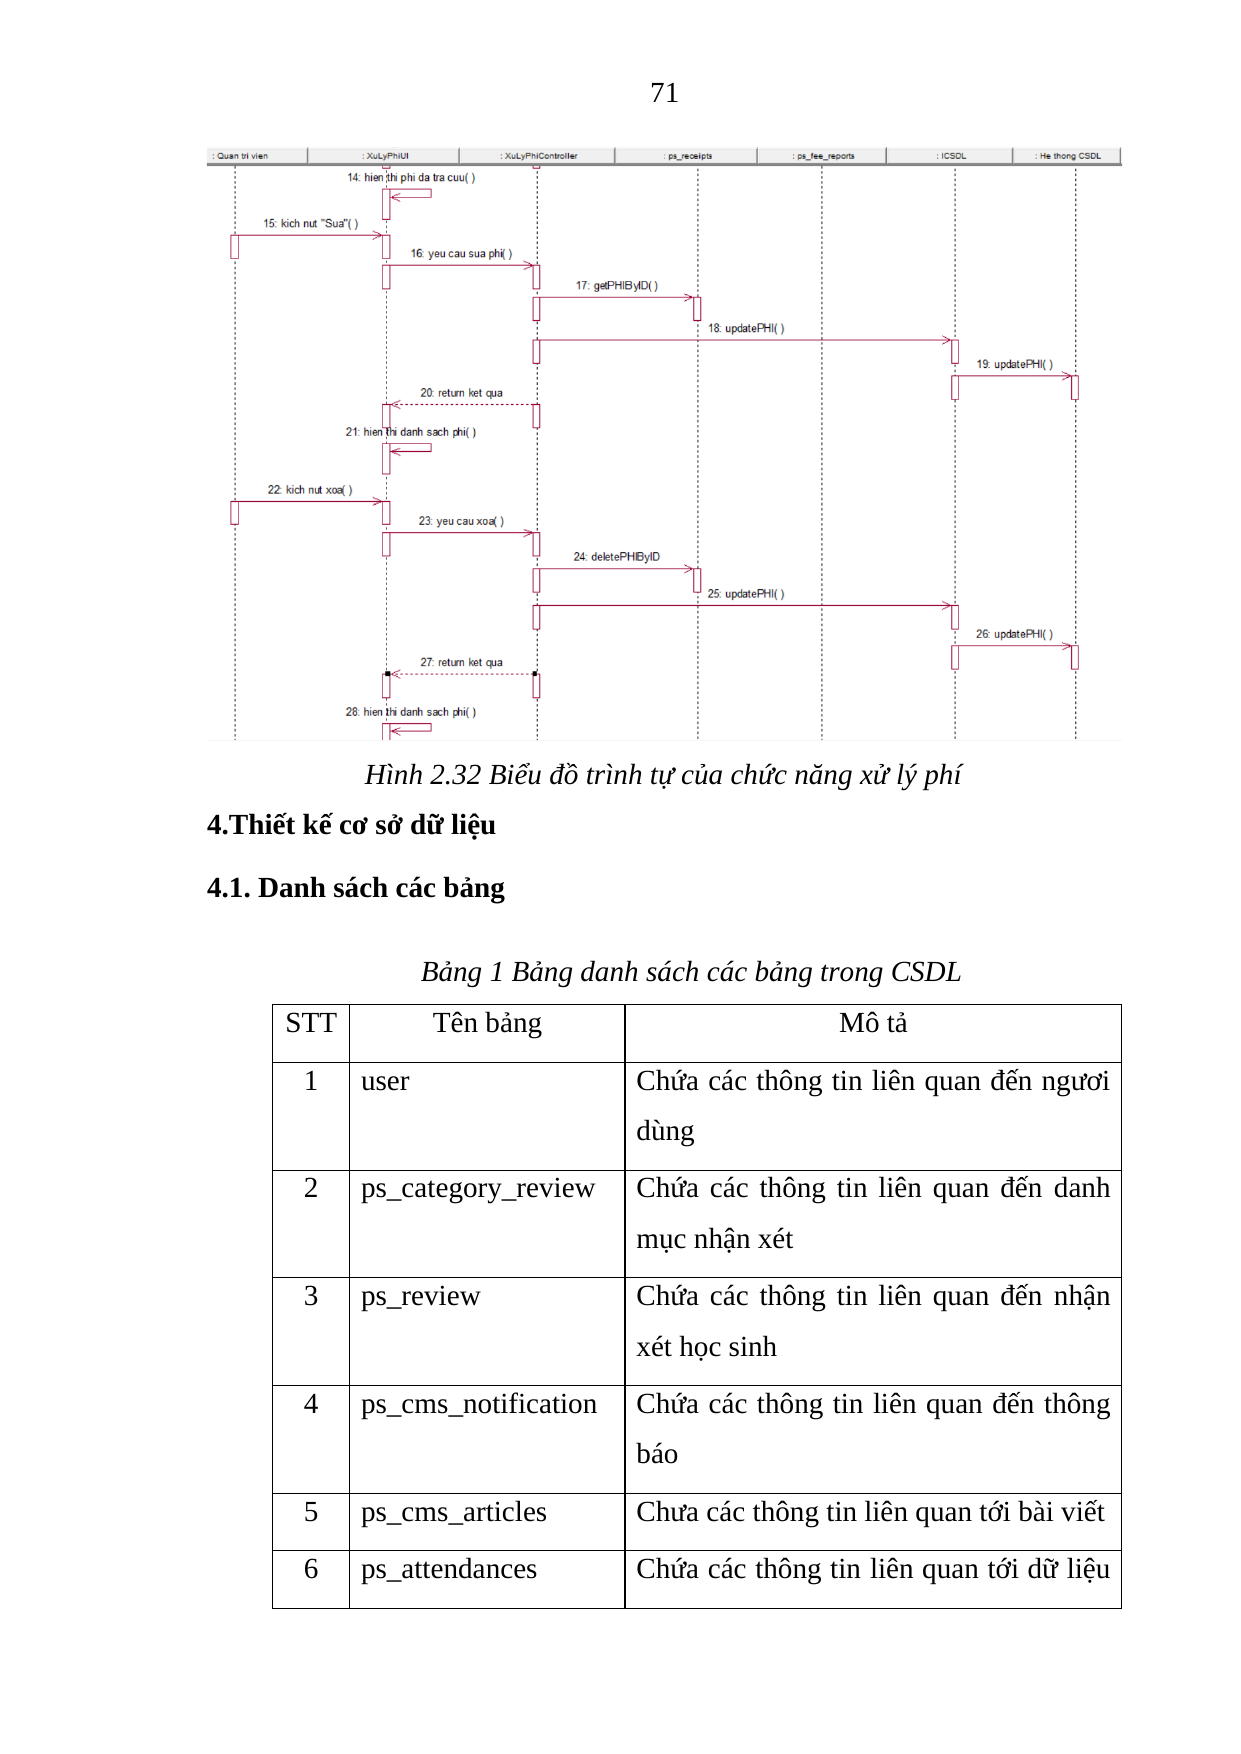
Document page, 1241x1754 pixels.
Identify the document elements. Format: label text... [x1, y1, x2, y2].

table_cell 6 [273, 1551, 349, 1608]
table_header Mô tả [626, 1005, 1121, 1062]
table_cell ps_category_review [350, 1171, 624, 1277]
table_cell 5 [273, 1494, 349, 1550]
table_cell 4 [273, 1386, 349, 1493]
table_cell 2 [273, 1171, 349, 1277]
text Hình 2.32 Biểu đồ trình tự của chức năng xử lý phí [207, 757, 1122, 790]
table_cell Chưa các thông tin liên quan tới bài viết [626, 1494, 1121, 1550]
table_cell ps_cms_articles [350, 1494, 624, 1550]
text Bảng 1 Bảng danh sách các bảng trong CSDL [207, 954, 1122, 987]
table_cell ps_review [350, 1278, 624, 1385]
table_cell Chứa các thông tin liên quan đến danh mục nhận xét [626, 1171, 1121, 1277]
table_cell user [350, 1063, 624, 1169]
table_cell ps_cms_notification [350, 1386, 624, 1493]
subtitle 4.1. Danh sách các bảng [207, 870, 1122, 903]
table_cell 3 [273, 1278, 349, 1385]
table_header STT [273, 1005, 349, 1062]
subtitle 4.Thiết kế cơ sở dữ liệu [207, 807, 1122, 841]
table_cell Chứa các thông tin liên quan đến nhận xét học sinh [626, 1278, 1121, 1385]
table_cell 1 [273, 1063, 349, 1169]
picture [206, 147, 1123, 741]
table_header Tên bảng [350, 1005, 624, 1062]
table_cell ps_attendances [350, 1551, 624, 1608]
table_cell Chứa các thông tin liên quan đến thông báo [626, 1386, 1121, 1493]
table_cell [626, 1551, 1121, 1608]
table_cell Chứa các thông tin liên quan đến ngươi dùng [626, 1063, 1121, 1169]
